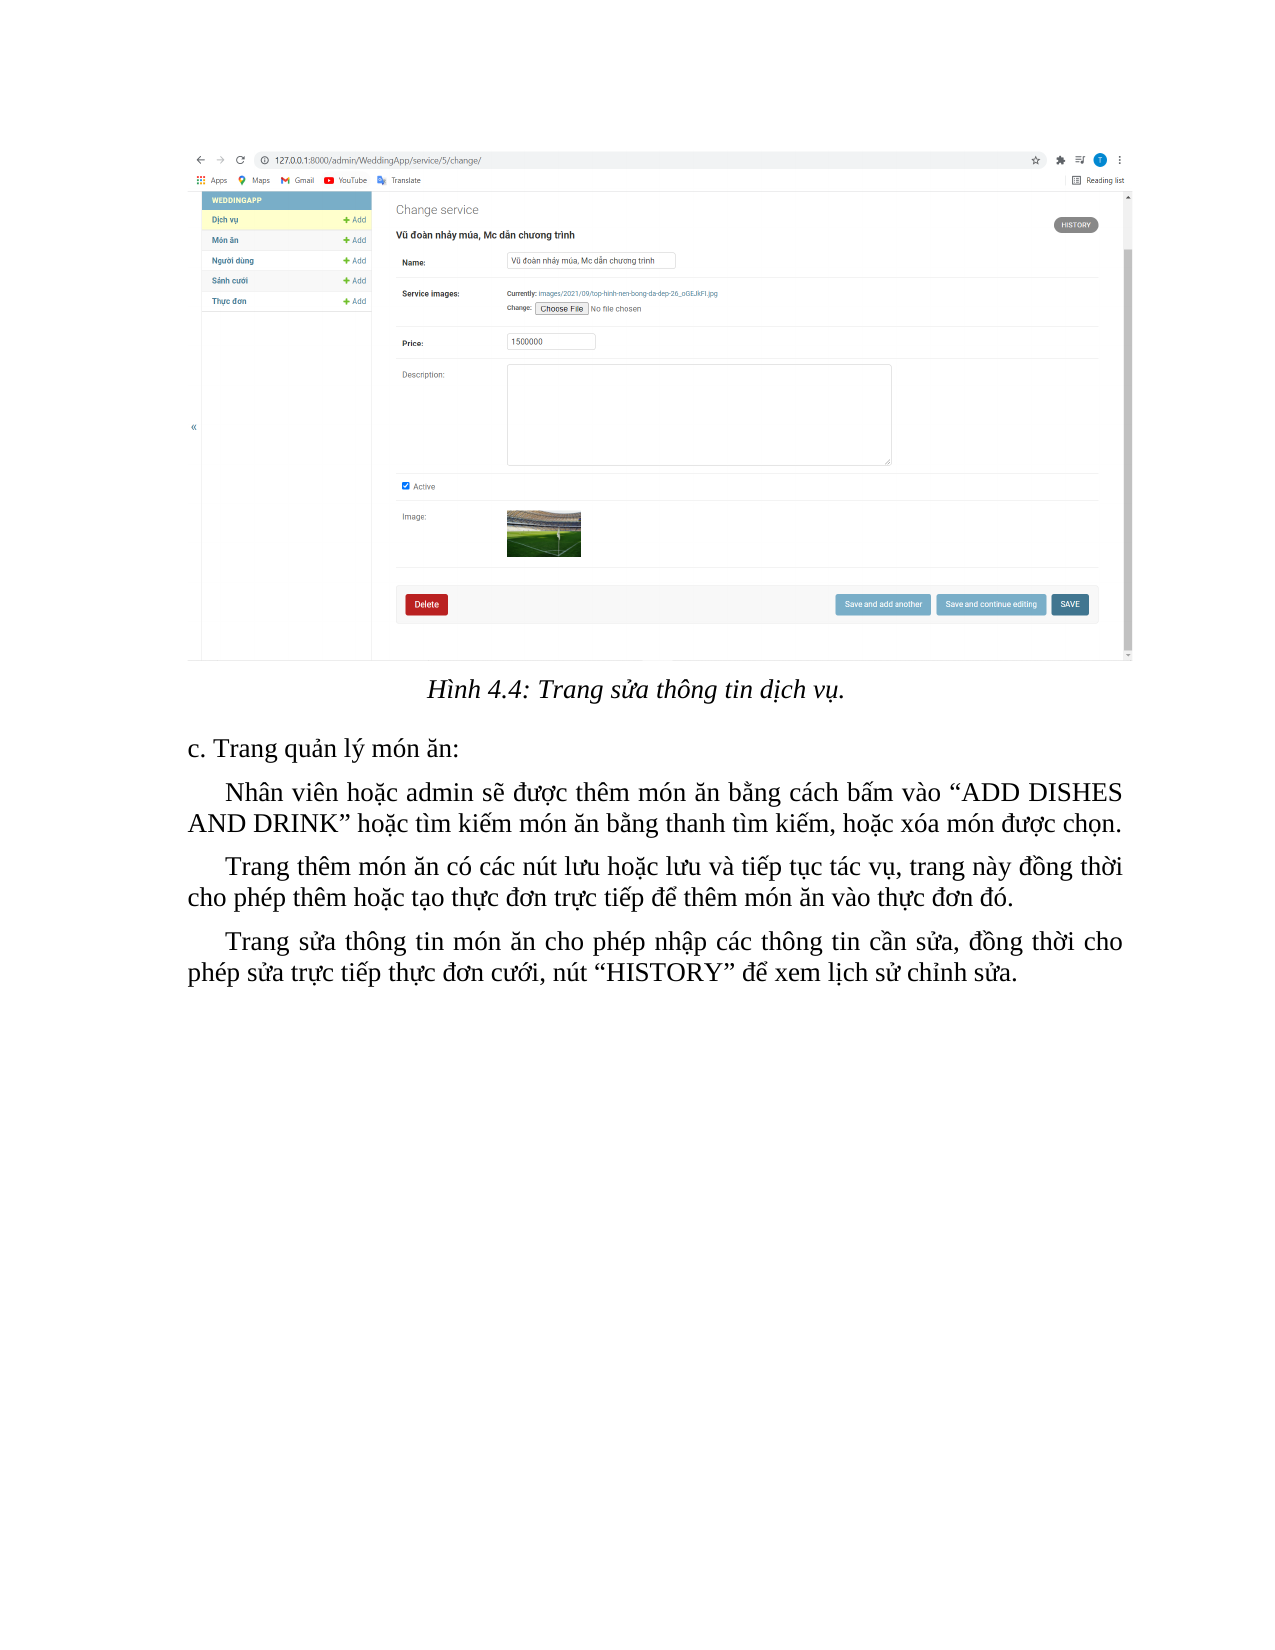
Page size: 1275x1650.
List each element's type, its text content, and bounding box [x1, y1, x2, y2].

list c. Trang quản lý món ăn: [187, 732, 1125, 763]
list Trang sửa thông tin món ăn cho phép nhập các thông tin cần sửa, đồng thời cho phép sửa trực tiếp thực đơn cưới, nút “HISTORY” để xem lịch sử chỉnh sửa. [187, 925, 1125, 987]
list Nhân viên hoặc admin sẽ được thêm món ăn bằng cách bấm vào “ADD DISHES AND DRINK” hoặc tìm kiếm món ăn bằng thanh tìm kiếm, hoặc xóa món được chọn. [187, 776, 1125, 838]
list Trang thêm món ăn có các nút lưu hoặc lưu và tiếp tục tác vụ, trang này đồng thời cho phép thêm hoặc tạo thực đơn trực tiếp để thêm món ăn vào thực đơn đó. [187, 850, 1125, 913]
text Hình 4.4: Trang sửa thông tin dịch vụ. [150, 673, 1125, 704]
picture [187, 150, 1133, 661]
